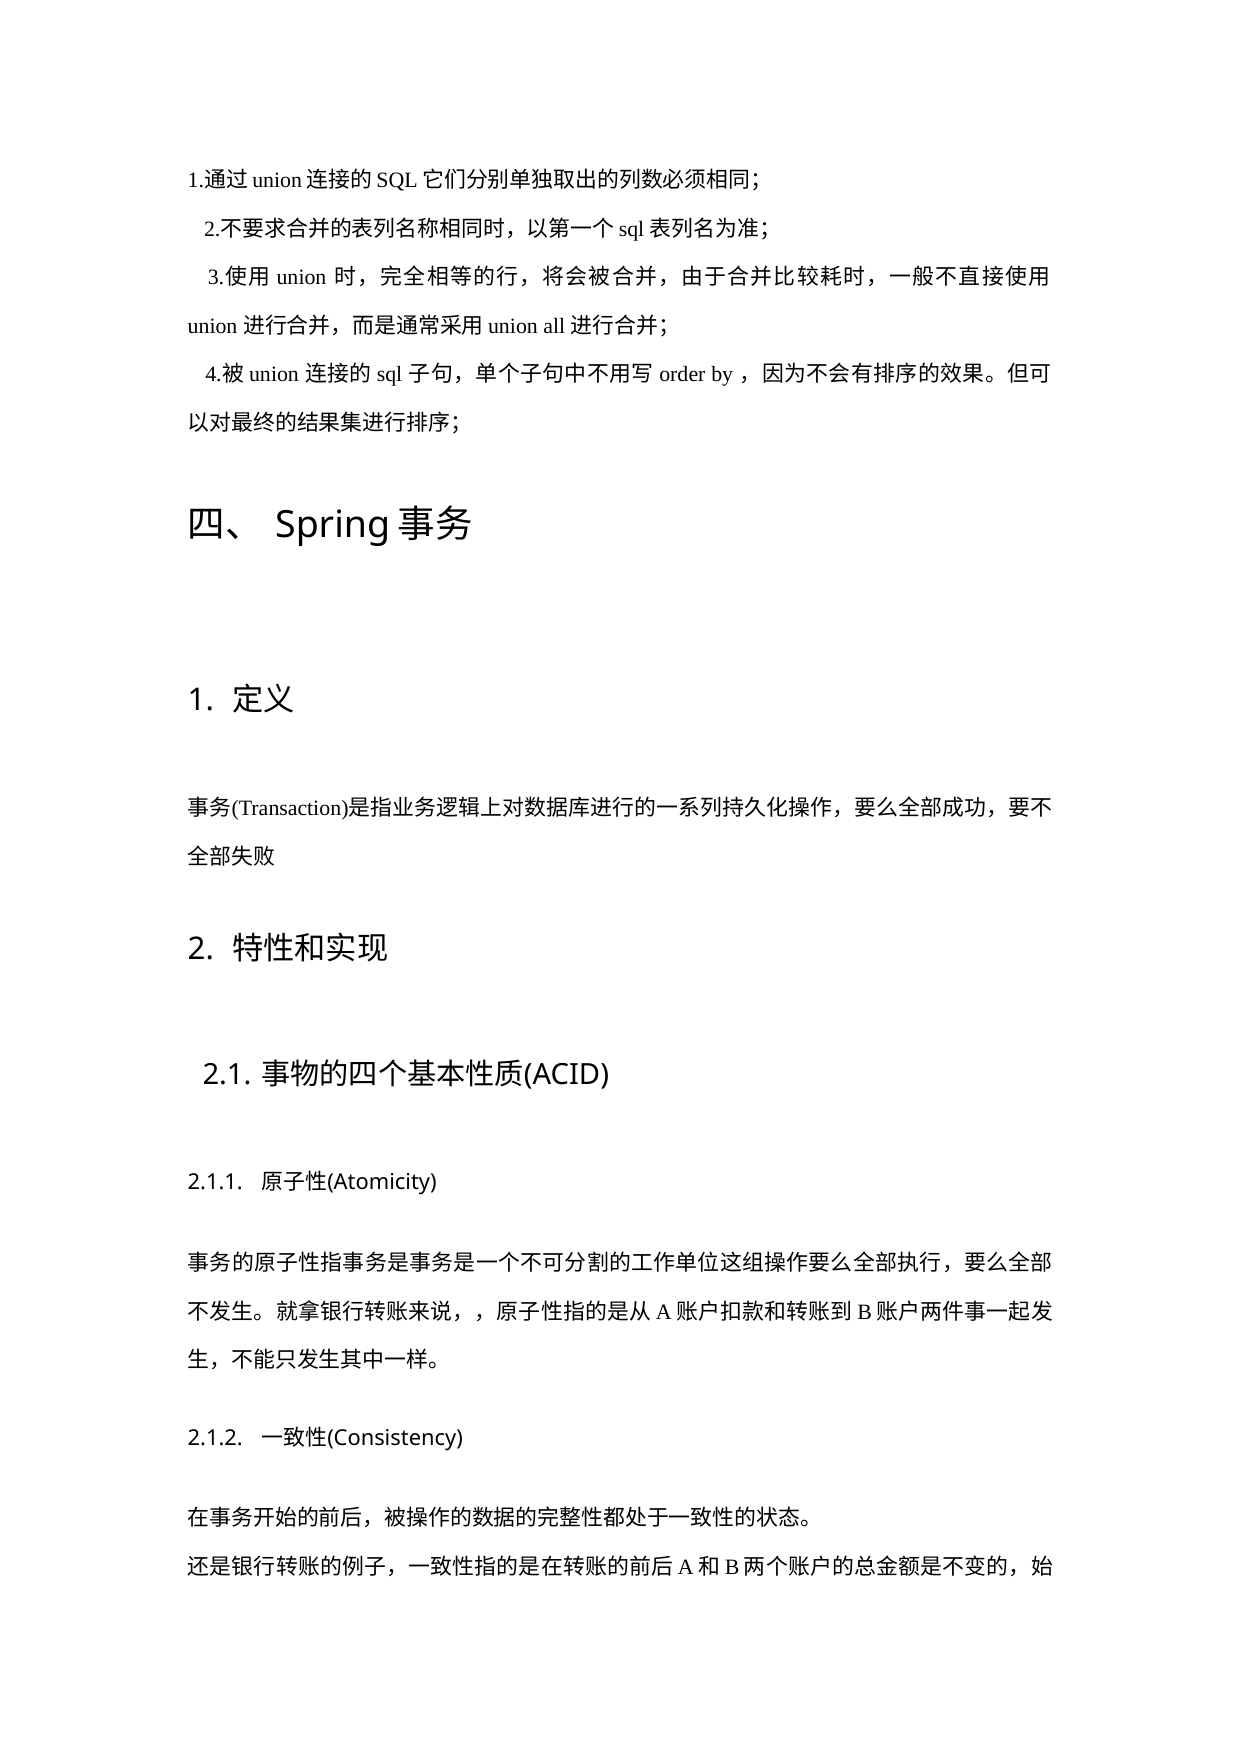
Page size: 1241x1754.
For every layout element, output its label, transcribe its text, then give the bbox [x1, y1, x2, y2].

subtitle 特性和实现 [187, 914, 1053, 979]
subtitle 事物的四个基本性质(ACID) [202, 1039, 1053, 1104]
subtitle 定义 [187, 664, 1053, 729]
text 事务的原子性指事务是事务是一个不可分割的工作单位这组操作要么全部执行，要么全部不发生。就拿银行转账来说，，原子性指的是从A账户扣款和转账到B账户两件事一起发生，不能只发生其中一样。 [187, 1244, 1053, 1374]
subtitle 一致性(Consistency) [187, 1419, 1053, 1452]
subtitle Spring事务 [187, 488, 1053, 553]
text 1.通过union连接的SQL它们分别单独取出的列数必须相同； [187, 162, 1053, 194]
text 2.不要求合并的表列名称相同时，以第一个sql 表列名为准； [187, 210, 1053, 243]
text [187, 1548, 1053, 1581]
text 事务(Transaction)是指业务逻辑上对数据库进行的一系列持久化操作，要么全部成功，要不全部失败 [187, 789, 1053, 871]
text 在事务开始的前后，被操作的数据的完整性都处于一致性的状态。 [187, 1500, 1053, 1532]
subtitle 原子性(Atomicity) [187, 1164, 1053, 1197]
text 4.被union 连接的sql 子句，单个子句中不用写order by ，因为不会有排序的效果。但可以对最终的结果集进行排序； [187, 356, 1053, 437]
text 3.使用union 时，完全相等的行，将会被合并，由于合并比较耗时，一般不直接使用 union 进行合并，而是通常采用union all 进行合并； [187, 259, 1053, 340]
